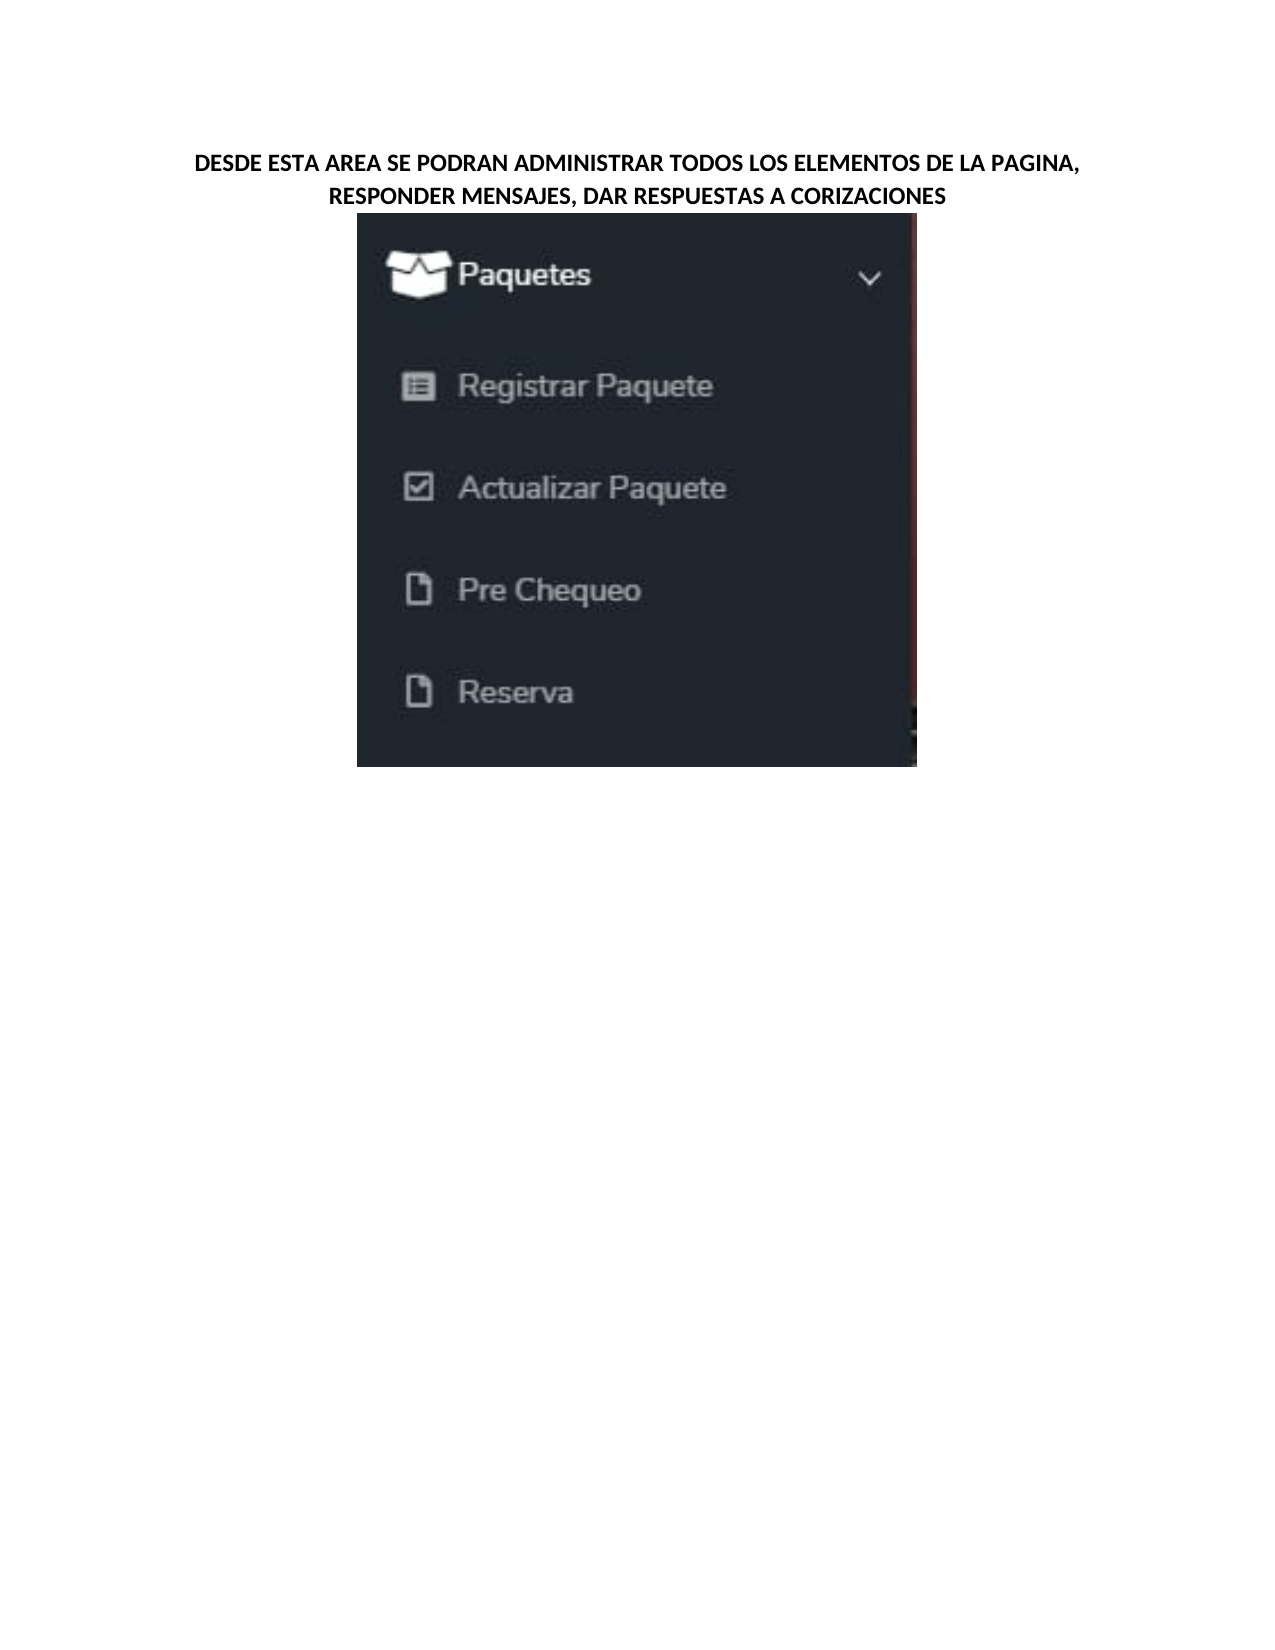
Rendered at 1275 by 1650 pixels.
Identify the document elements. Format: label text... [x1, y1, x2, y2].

picture [357, 213, 917, 767]
